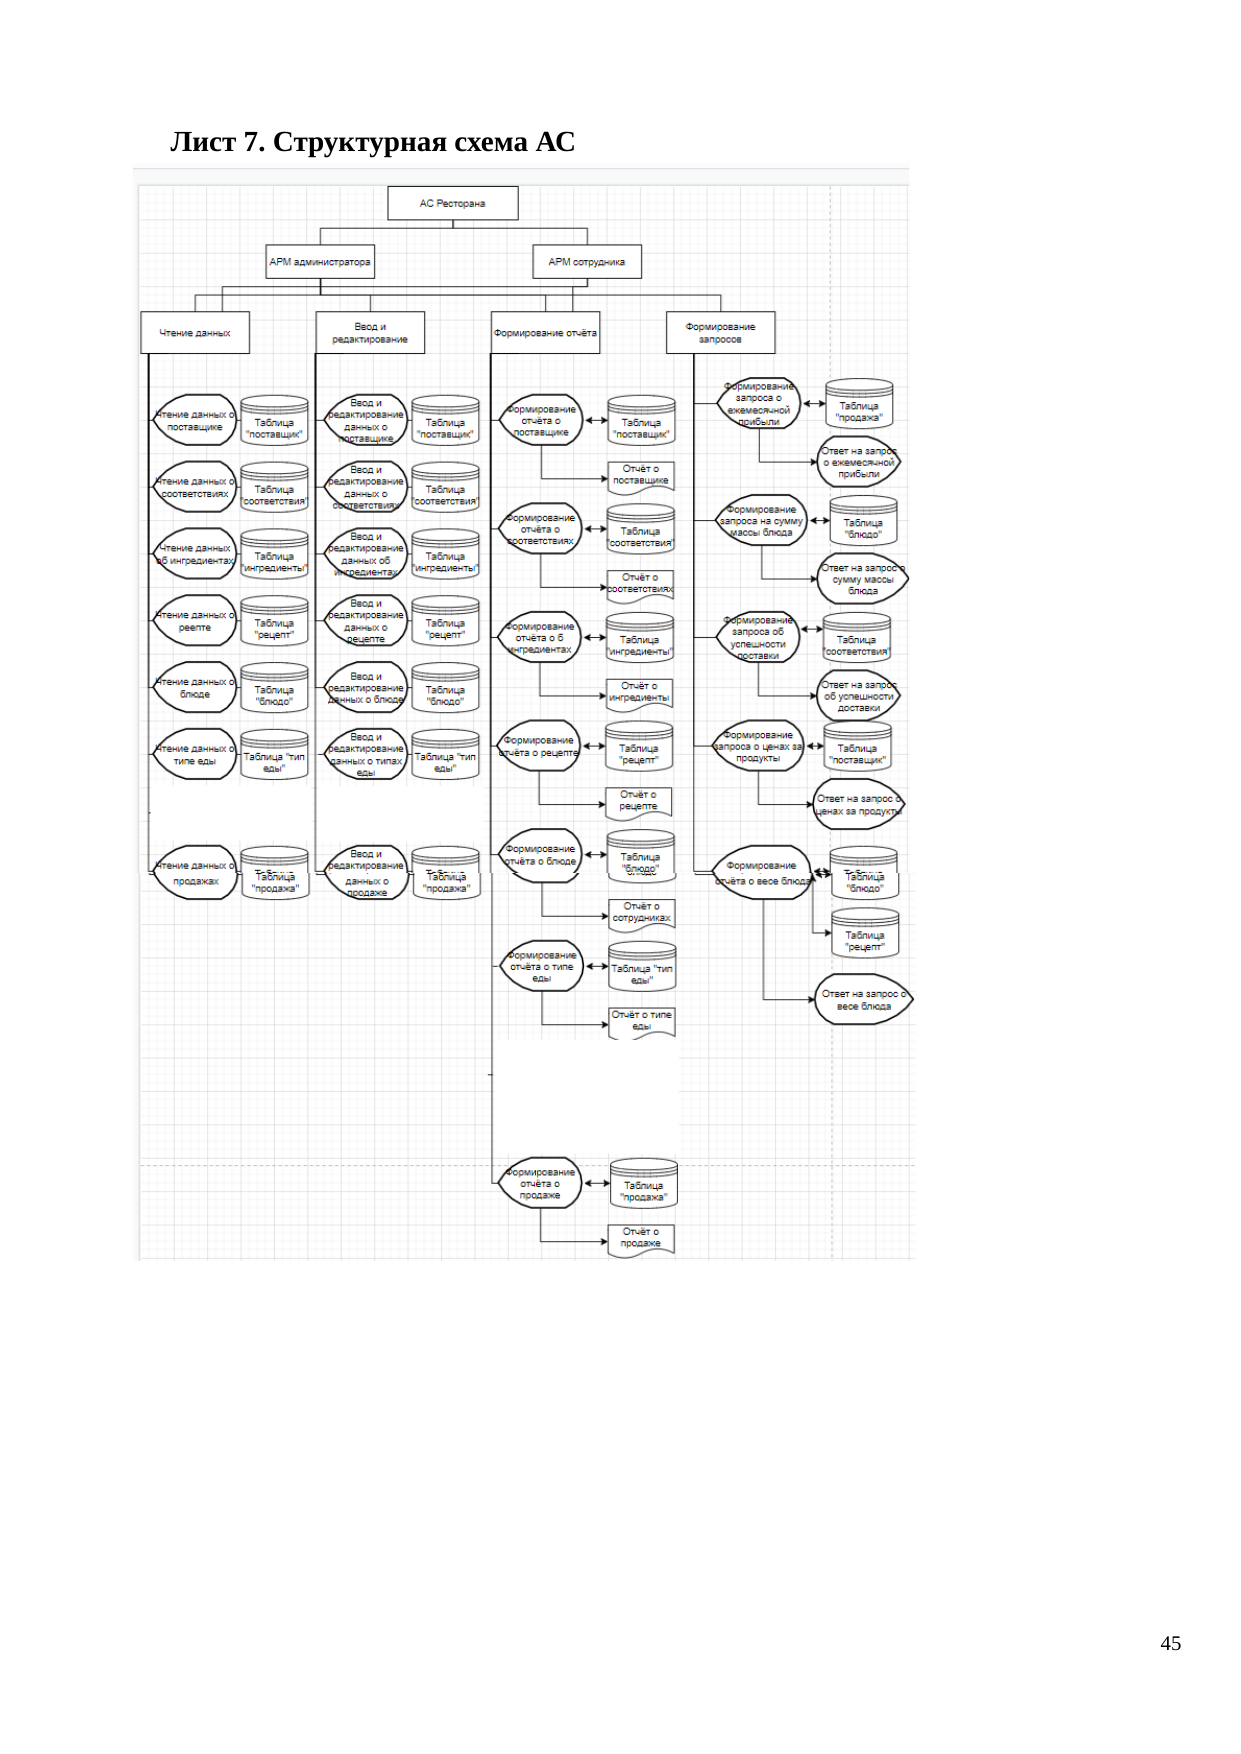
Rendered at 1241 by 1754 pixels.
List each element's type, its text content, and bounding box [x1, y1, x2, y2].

subtitle Лист 7. Структурная схема АС [170, 124, 1181, 158]
picture [132, 163, 916, 1261]
